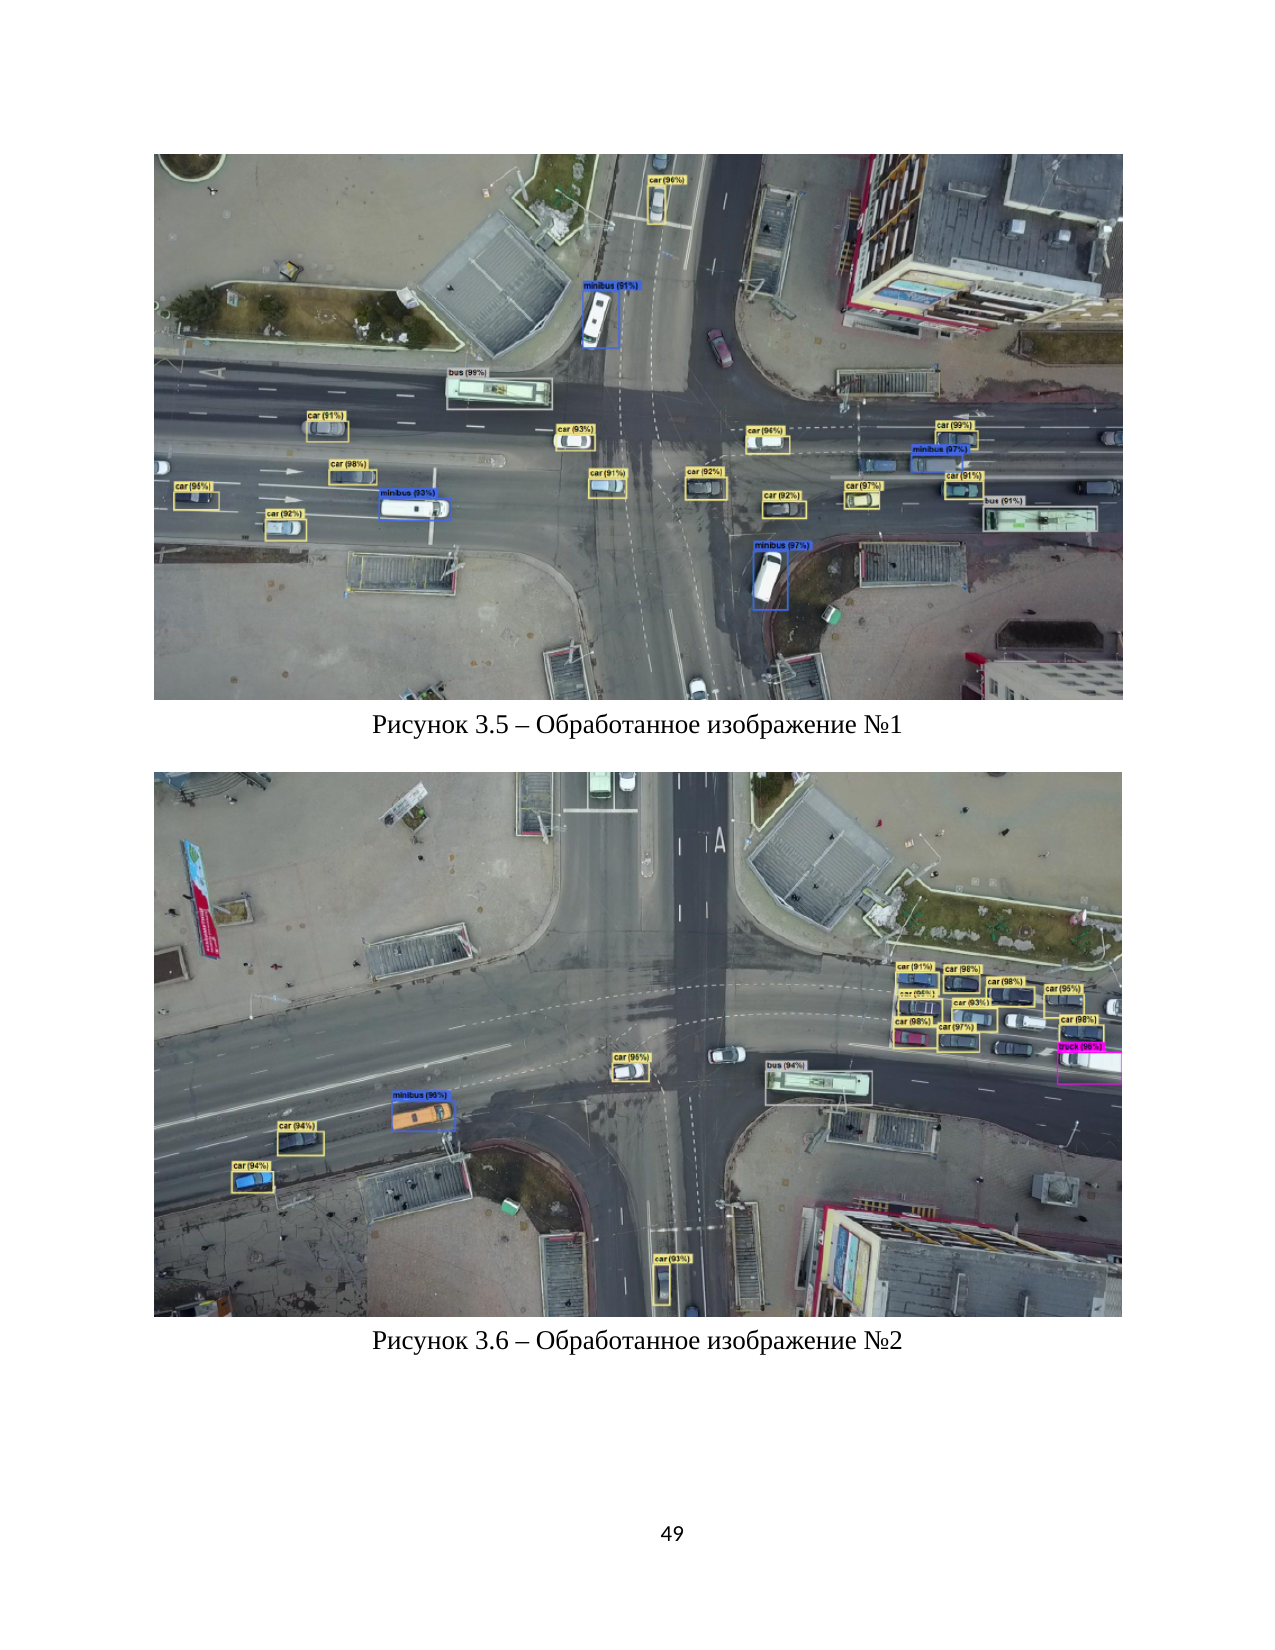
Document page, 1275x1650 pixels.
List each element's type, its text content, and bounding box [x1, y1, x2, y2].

picture [150, 150, 1125, 704]
text Рисунок 3.6 – Обработанное изображение №2 [150, 1320, 1125, 1355]
picture [150, 768, 1125, 1320]
text Рисунок 3.5 – Обработанное изображение №1 [150, 704, 1125, 739]
